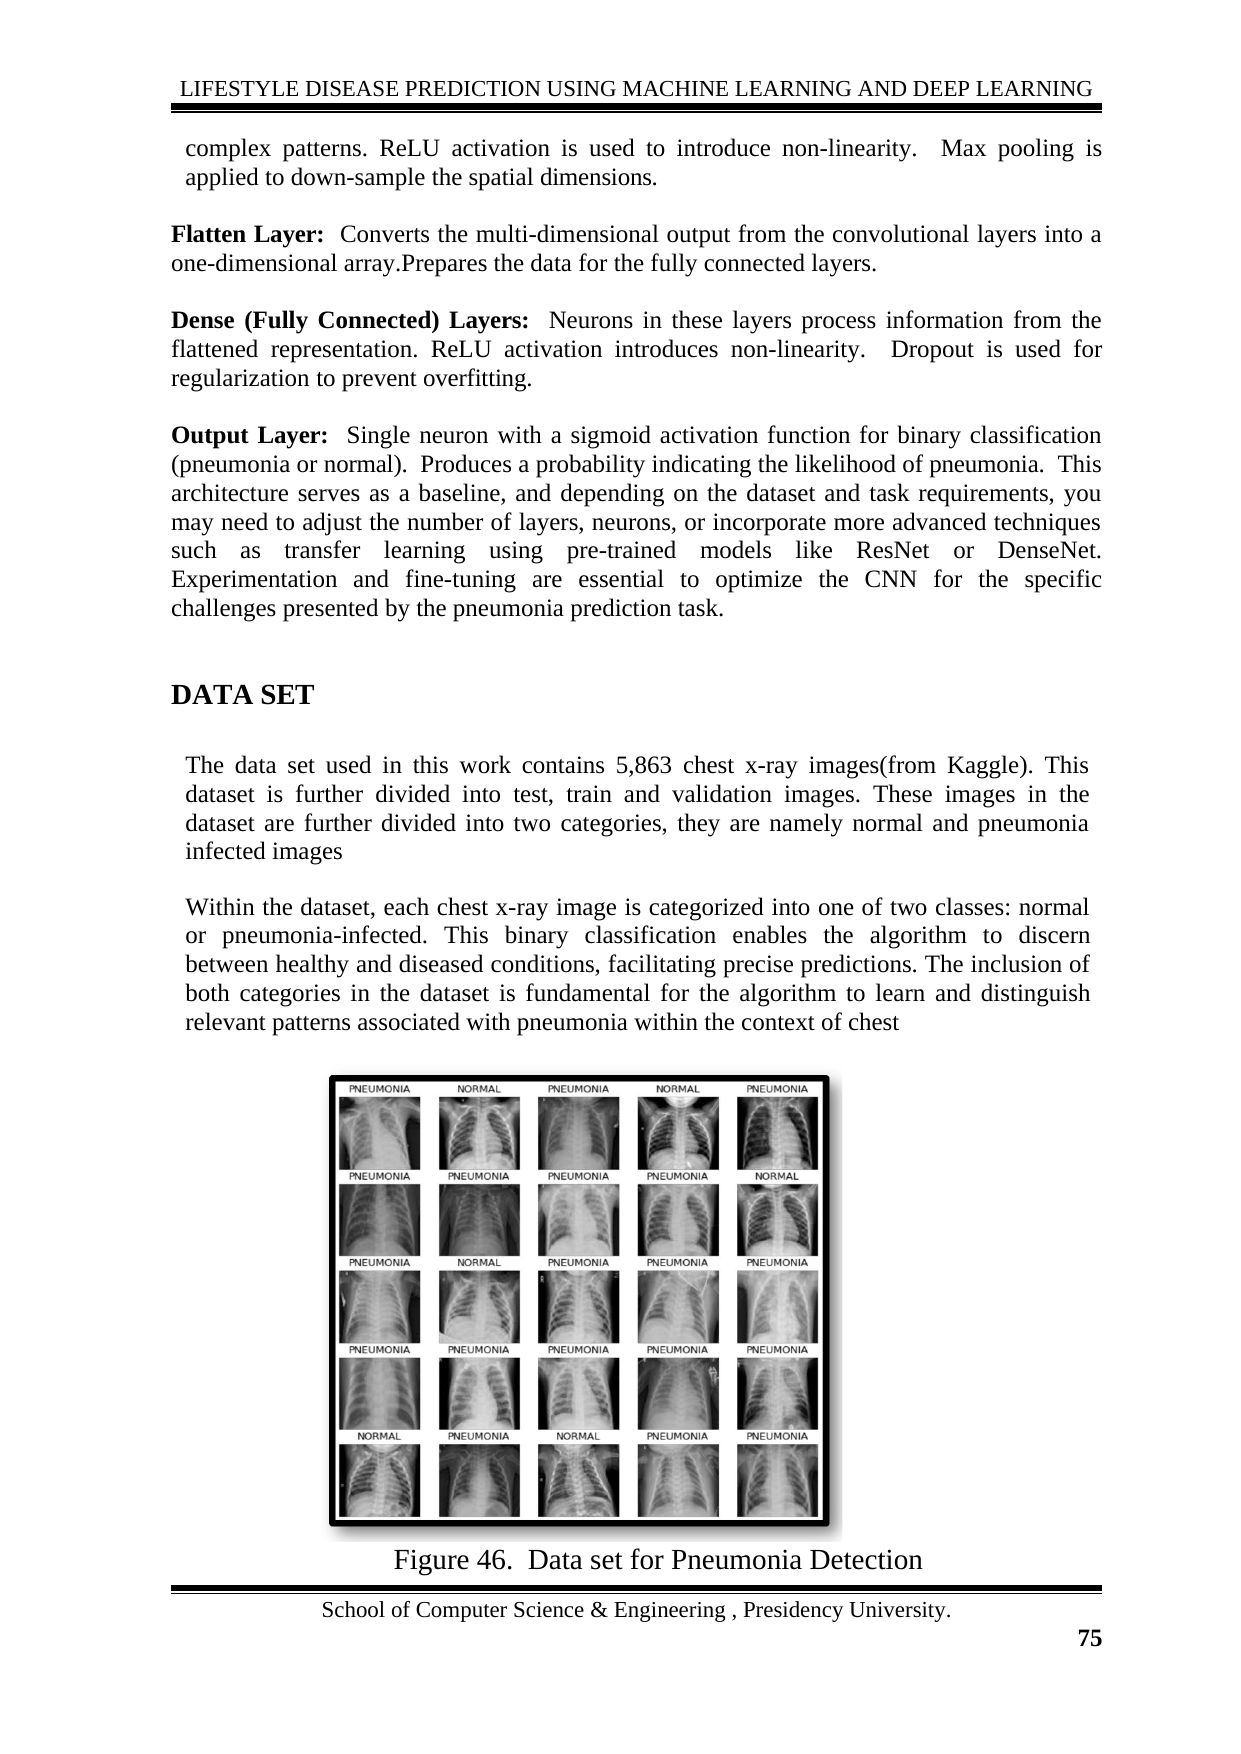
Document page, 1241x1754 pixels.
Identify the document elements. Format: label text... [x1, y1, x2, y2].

list Figure 46. Data set for Pneumonia Detection [371, 1542, 1102, 1575]
subtitle DATA SET [171, 677, 1035, 711]
text Within the dataset, each chest x-ray image is categorized into one of two classes: normal or pneumonia-infected. This binary classification enables the algorithm to discern between healthy and diseased conditions, facilitating precise predictions. The inclusion of both categories in the dataset is fundamental for the algorithm to learn and distinguish relevant patterns associated with pneumonia within the context of chest [185, 892, 1091, 1035]
text Flatten Layer: Converts the multi-dimensional output from the convolutional layers into a one-dimensional array.Prepares the data for the fully connected layers. [171, 219, 1102, 277]
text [185, 133, 1102, 190]
picture [320, 1061, 843, 1542]
text Output Layer: Single neuron with a sigmoid activation function for binary classification (pneumonia or normal). Produces a probability indicating the likelihood of pneumonia. This architecture serves as a baseline, and depending on the dataset and task requirements, you may need to adjust the number of layers, neurons, or incorporate more advanced techniques such as transfer learning using pre-trained models like ResNet or DenseNet. Experimentation and fine-tuning are essential to optimize the CNN for the specific challenges presented by the pneumonia prediction task. [171, 420, 1102, 622]
text The data set used in this work contains 5,863 chest x-ray images(from Kaggle). This dataset is further divided into test, train and validation images. These images in the dataset are further divided into two categories, they are namely normal and pneumonia infected images [185, 750, 1090, 865]
text Dense (Fully Connected) Layers: Neurons in these layers process information from the flattened representation. ReLU activation introduces non-linearity. Dropout is used for regularization to prevent overfitting. [171, 305, 1102, 392]
